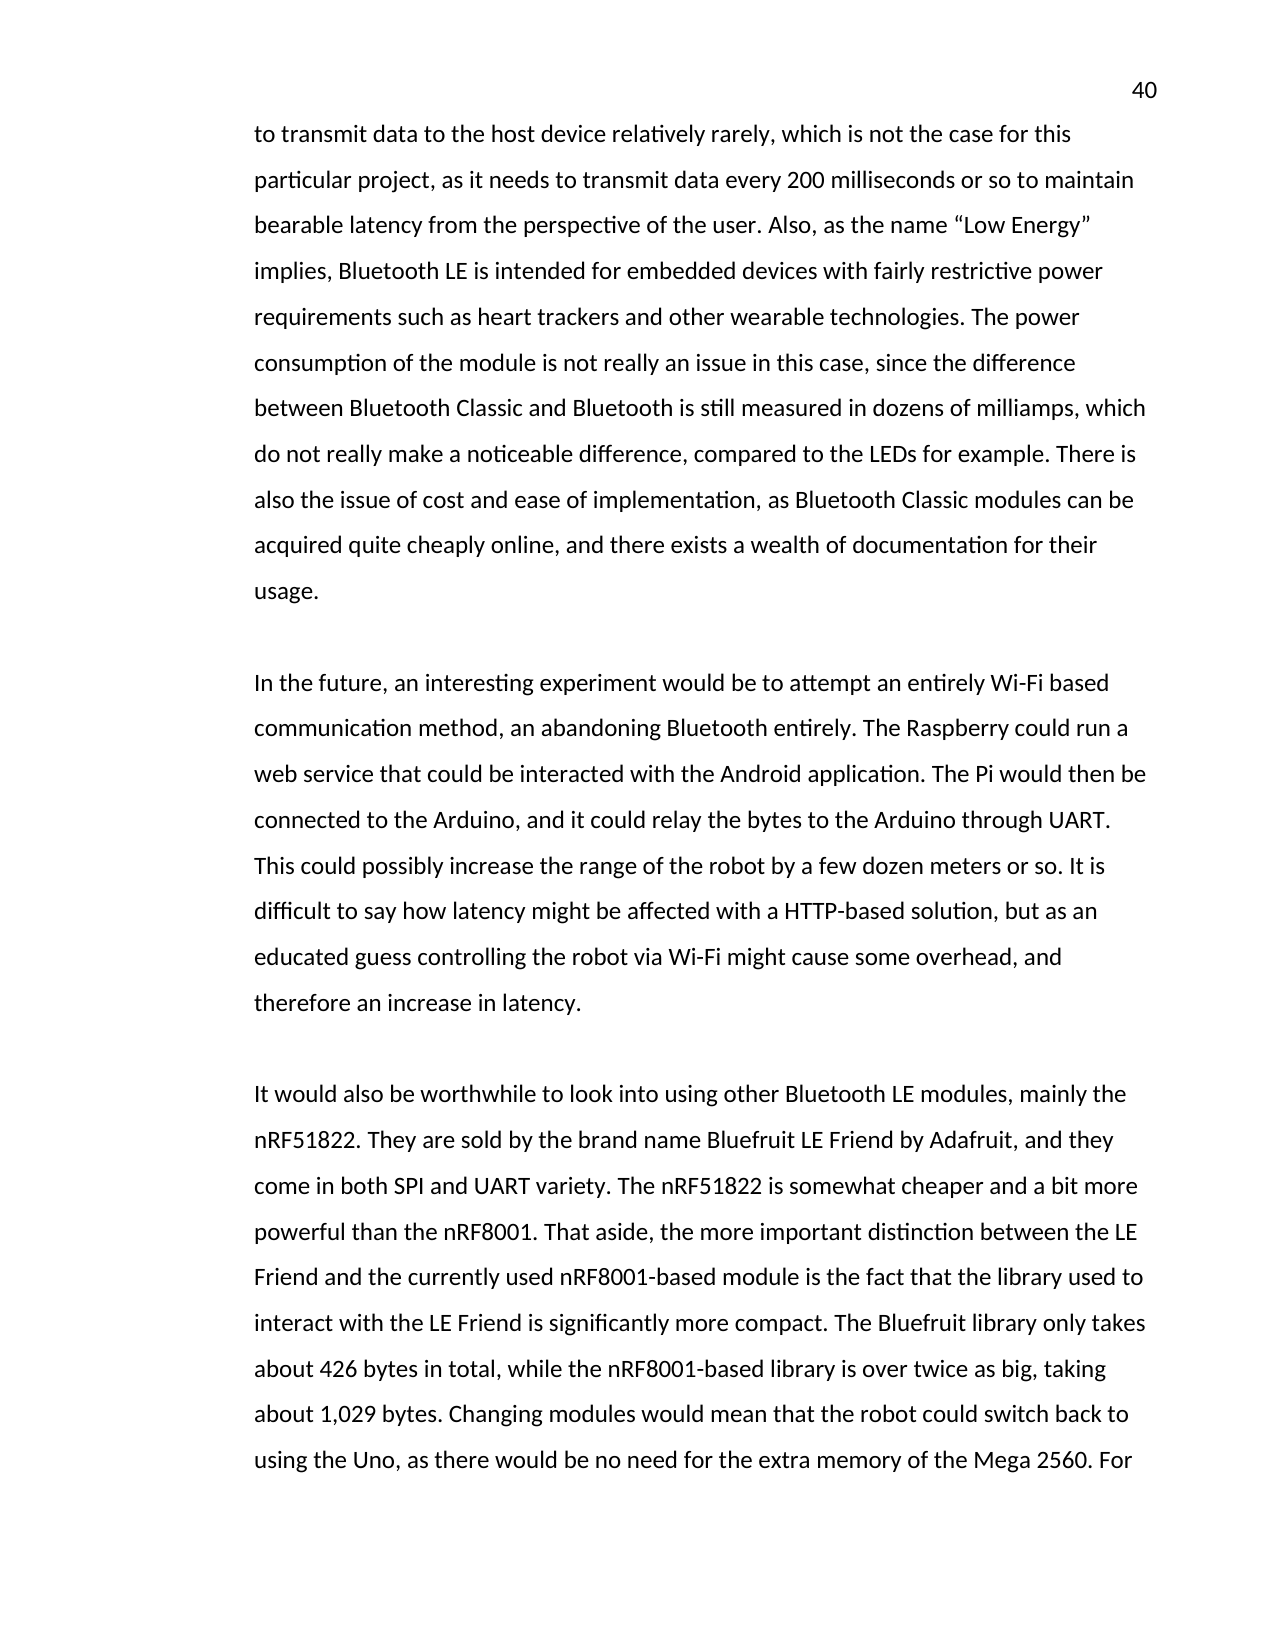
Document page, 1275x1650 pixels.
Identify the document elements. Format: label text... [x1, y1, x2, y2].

text In the future, an interesting experiment would be to attempt an entirely Wi-Fi based communication method, an abandoning Bluetooth entirely. The Raspberry could run a web service that could be interacted with the Android application. The Pi would then be connected to the Arduino, and it could relay the bytes to the Arduino through UART. This could possibly increase the range of the robot by a few dozen meters or so. It is difficult to say how latency might be affected with a HTTP-based solution, but as an educated guess controlling the robot via Wi-Fi might cause some overhead, and therefore an increase in latency. [254, 667, 1157, 1017]
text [254, 118, 1157, 606]
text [254, 1078, 1157, 1475]
